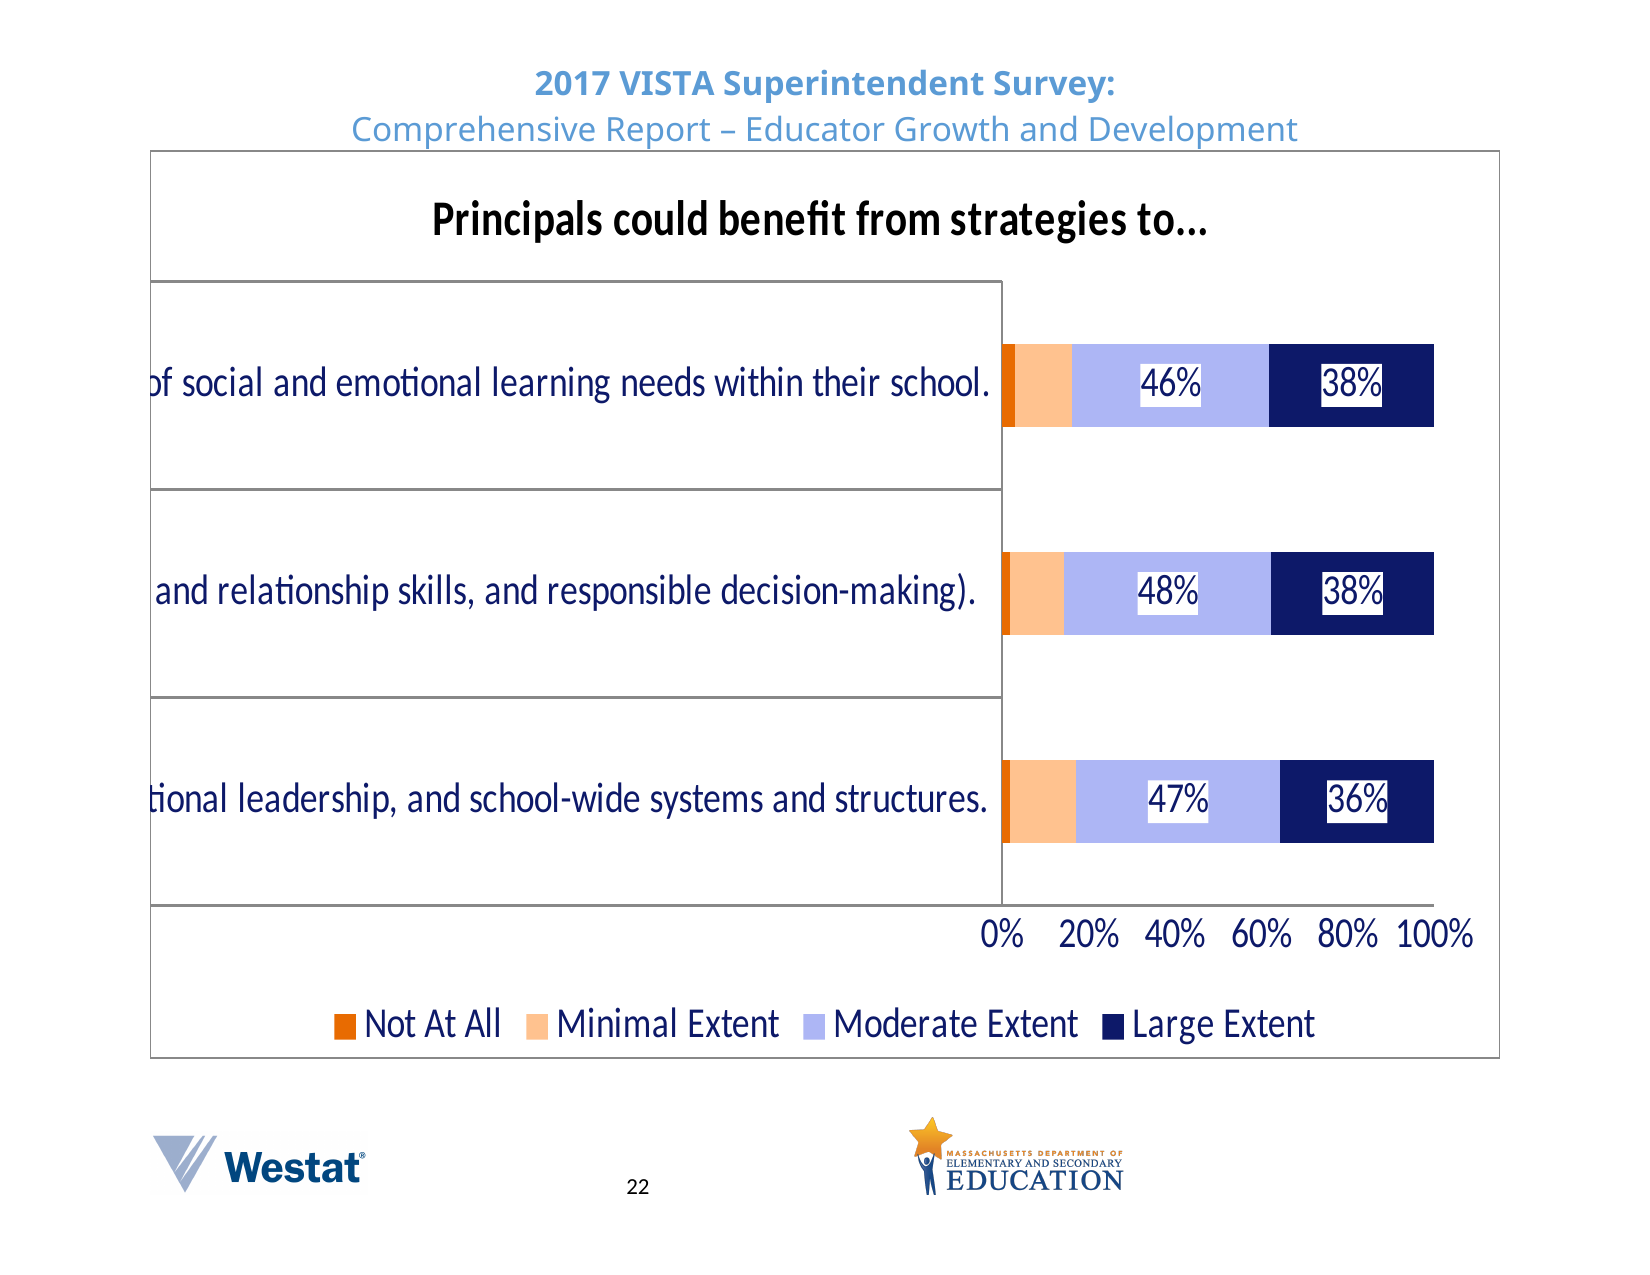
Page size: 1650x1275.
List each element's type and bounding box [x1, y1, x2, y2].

picture [150, 1131, 368, 1195]
picture [907, 1110, 1125, 1195]
